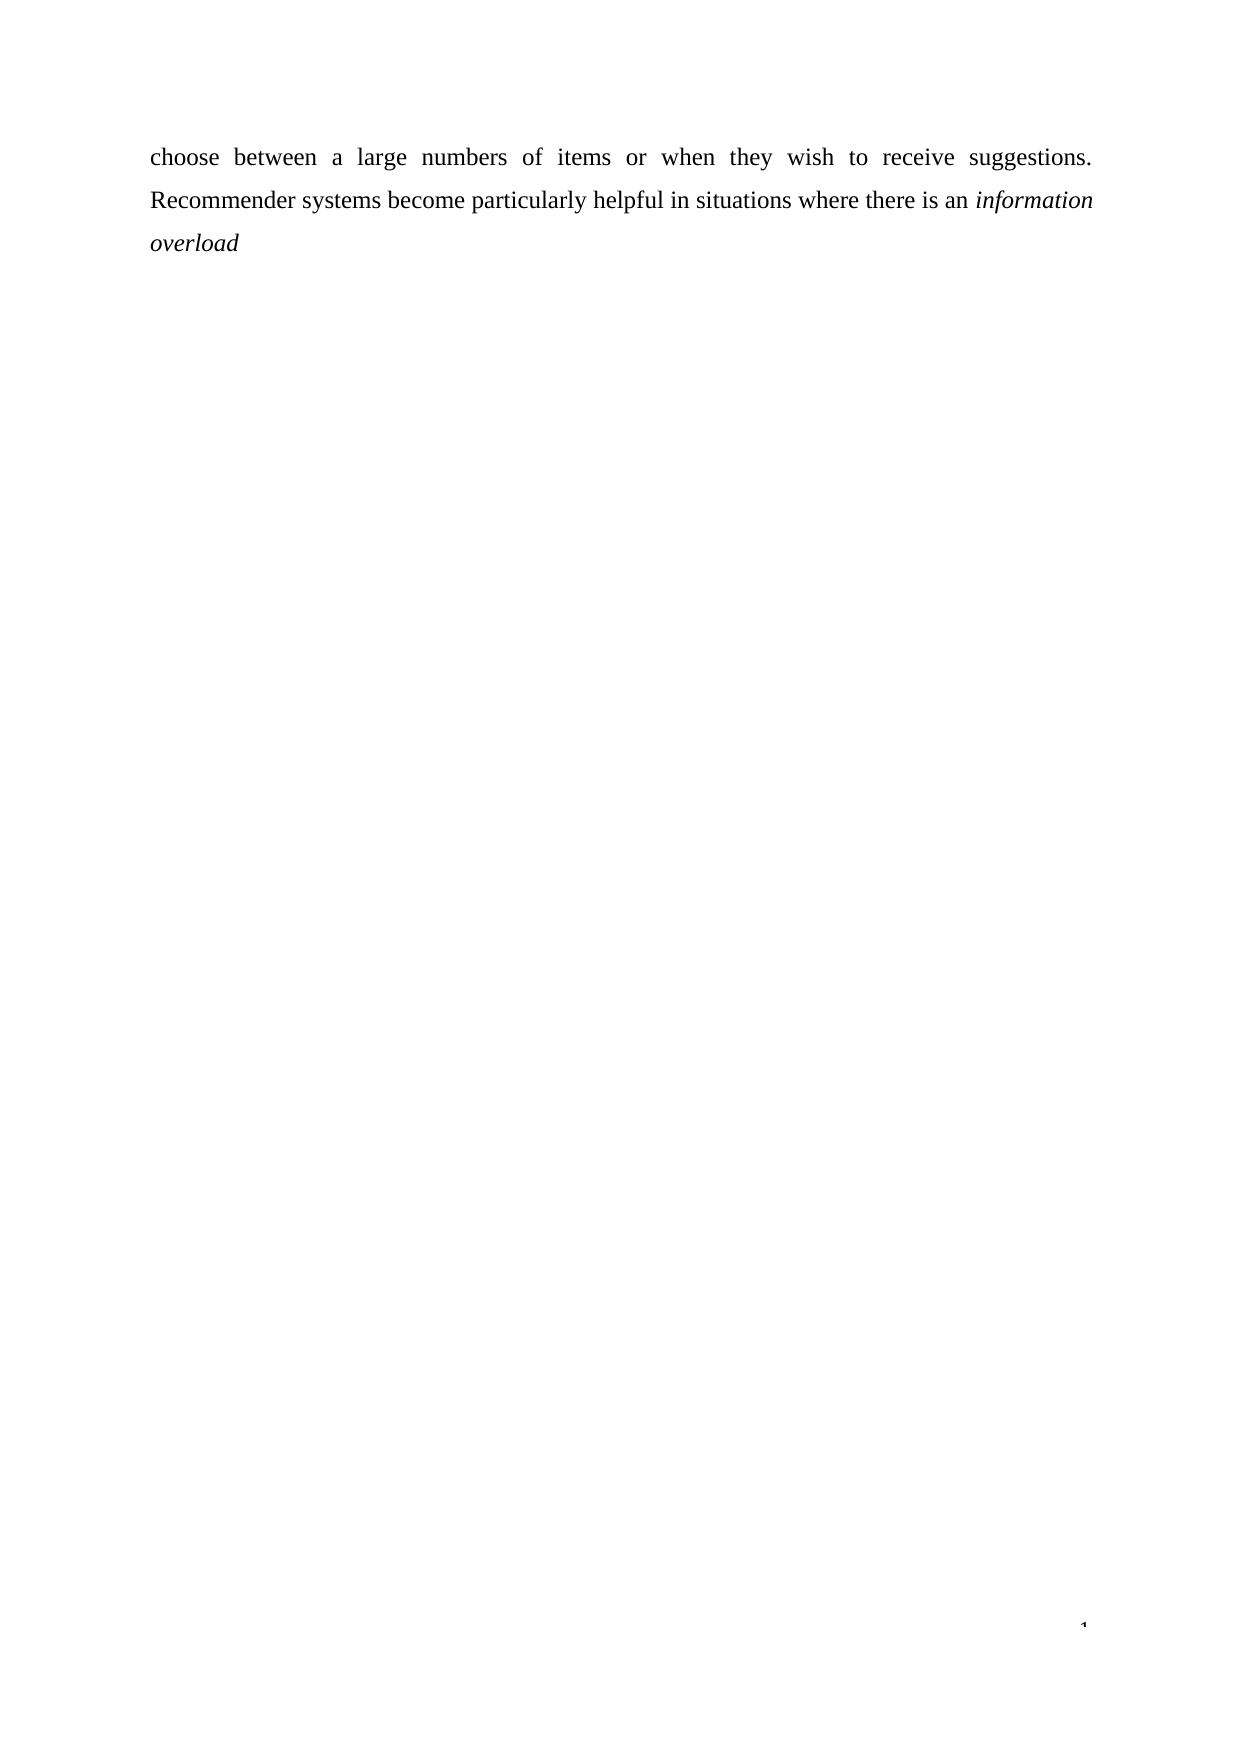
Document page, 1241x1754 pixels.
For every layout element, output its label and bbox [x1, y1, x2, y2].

text [150, 142, 1093, 257]
